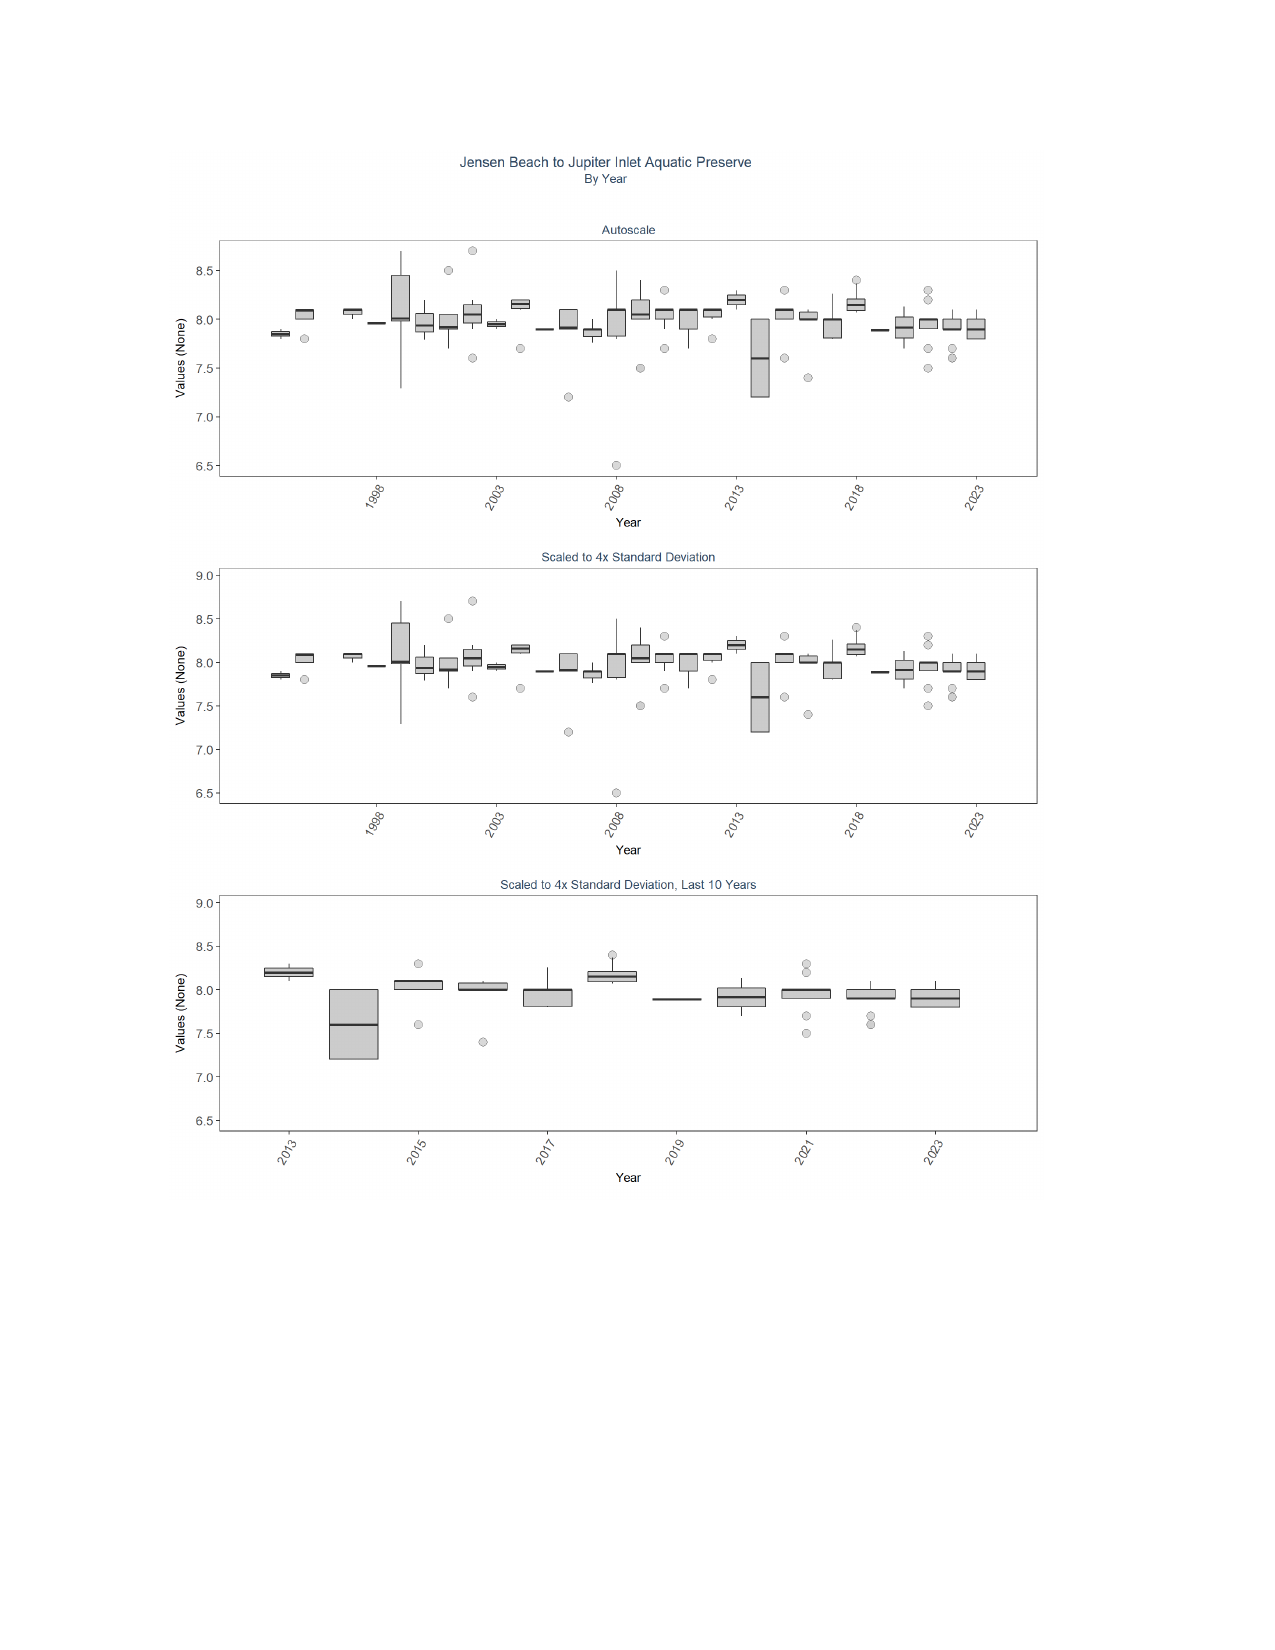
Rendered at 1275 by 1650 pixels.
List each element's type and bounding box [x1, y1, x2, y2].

picture [168, 150, 1044, 1200]
